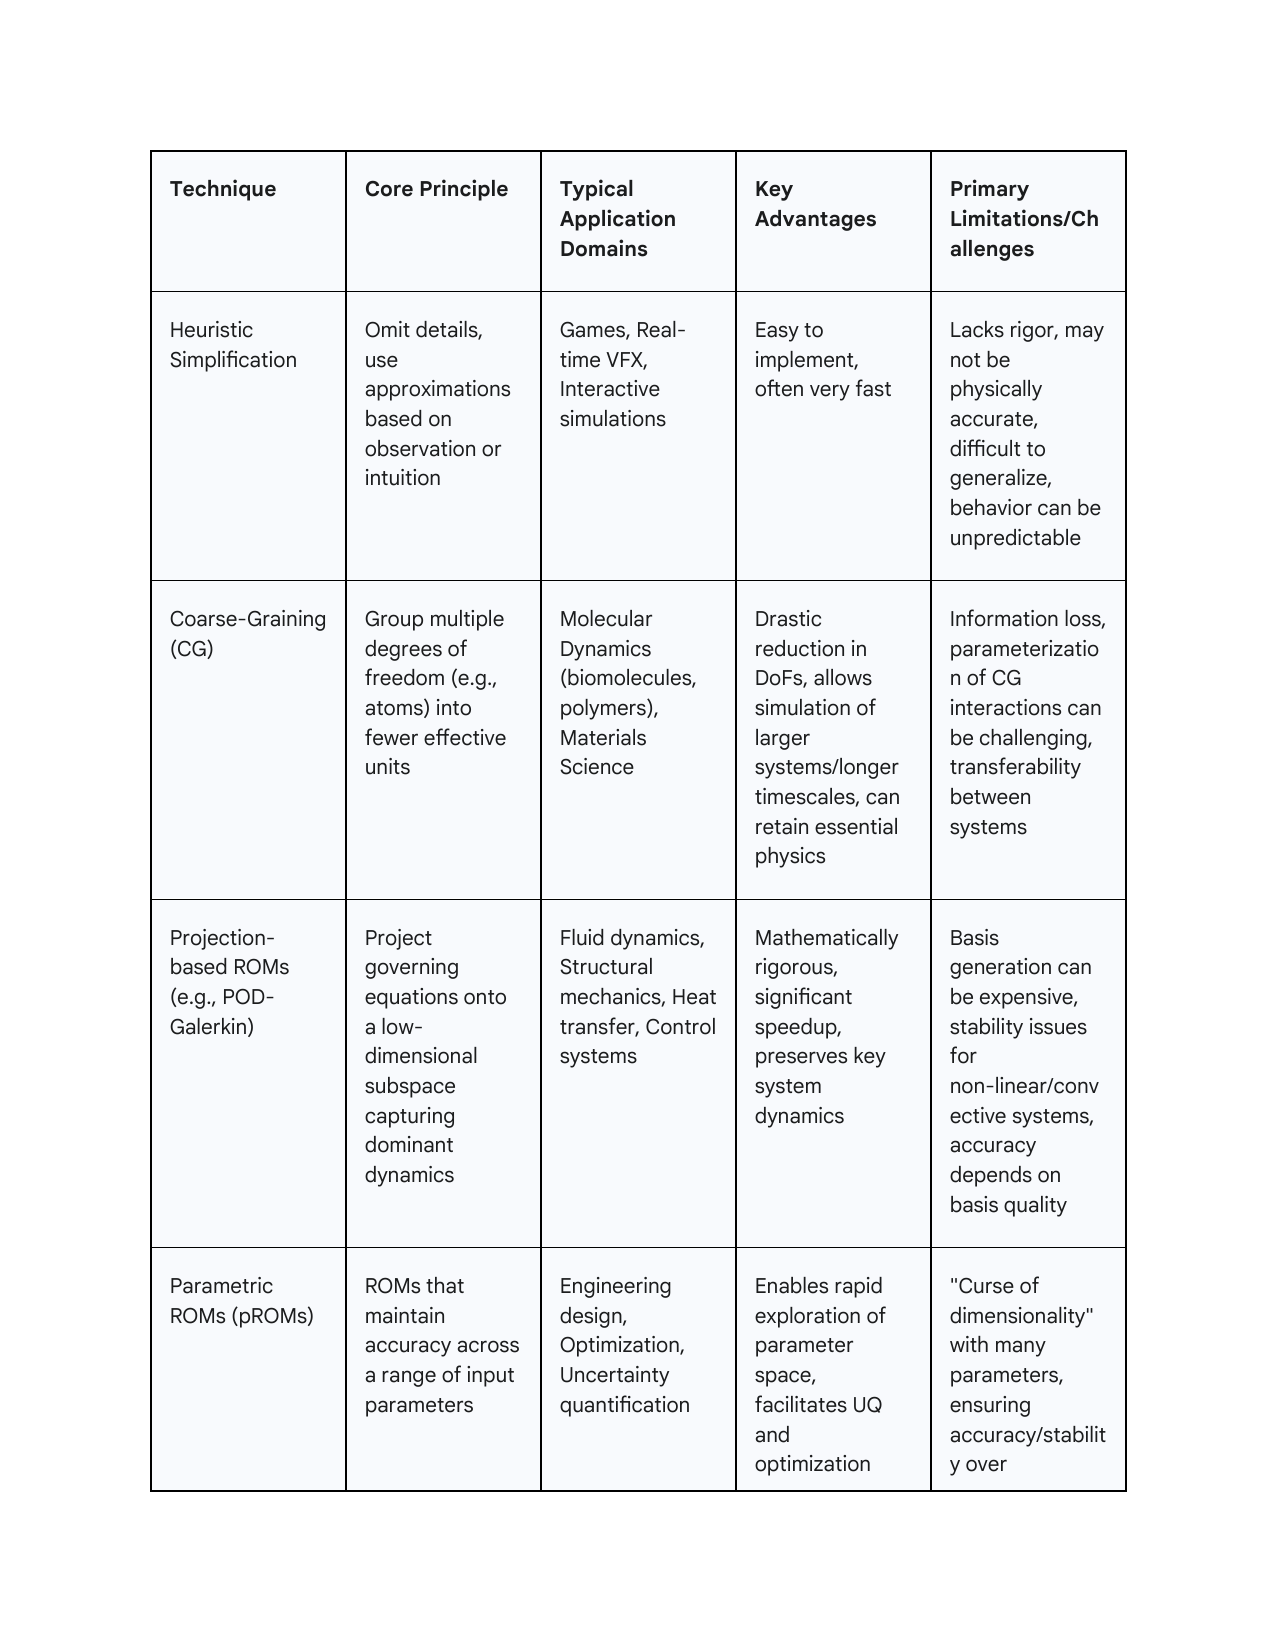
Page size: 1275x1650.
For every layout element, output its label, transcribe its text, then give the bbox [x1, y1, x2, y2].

table_cell Project governing equations onto a low-dimensional subspace capturing dominant dynamics [347, 900, 540, 1247]
table_cell Coarse-Graining (CG) [152, 581, 345, 898]
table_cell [152, 1248, 345, 1490]
table_cell Information loss, parameterization of CG interactions can be challenging, transferability between systems [932, 581, 1125, 898]
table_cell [542, 1248, 735, 1490]
table_cell Lacks rigor, may not be physically accurate, difficult to generalize, behavior can be unpredictable [932, 292, 1125, 580]
table_cell Mathematically rigorous, significant speedup, preserves key system dynamics [737, 900, 930, 1247]
table_header Core Principle [347, 152, 540, 291]
table_header Key Advantages [737, 152, 930, 291]
table_cell Fluid dynamics, Structural mechanics, Heat transfer, Control systems [542, 900, 735, 1247]
table_header Technique [152, 152, 345, 291]
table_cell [932, 1248, 1125, 1490]
table_header Primary Limitations/Challenges [932, 152, 1125, 291]
table_cell Heuristic Simplification [152, 292, 345, 580]
table_cell Games, Real-time VFX, Interactive simulations [542, 292, 735, 580]
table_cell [347, 1248, 540, 1490]
table_cell Drastic reduction in DoFs, allows simulation of larger systems/longer timescales, can retain essential physics [737, 581, 930, 898]
table_cell Group multiple degrees of freedom (e.g., atoms) into fewer effective units [347, 581, 540, 898]
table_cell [737, 1248, 930, 1490]
table_cell Easy to implement, often very fast [737, 292, 930, 580]
table_cell Molecular Dynamics (biomolecules, polymers), Materials Science [542, 581, 735, 898]
table_cell Projection-based ROMs (e.g., POD-Galerkin) [152, 900, 345, 1247]
table_cell Omit details, use approximations based on observation or intuition [347, 292, 540, 580]
table_header Typical Application Domains [542, 152, 735, 291]
table_cell Basis generation can be expensive, stability issues for non-linear/convective systems, accuracy depends on basis quality [932, 900, 1125, 1247]
